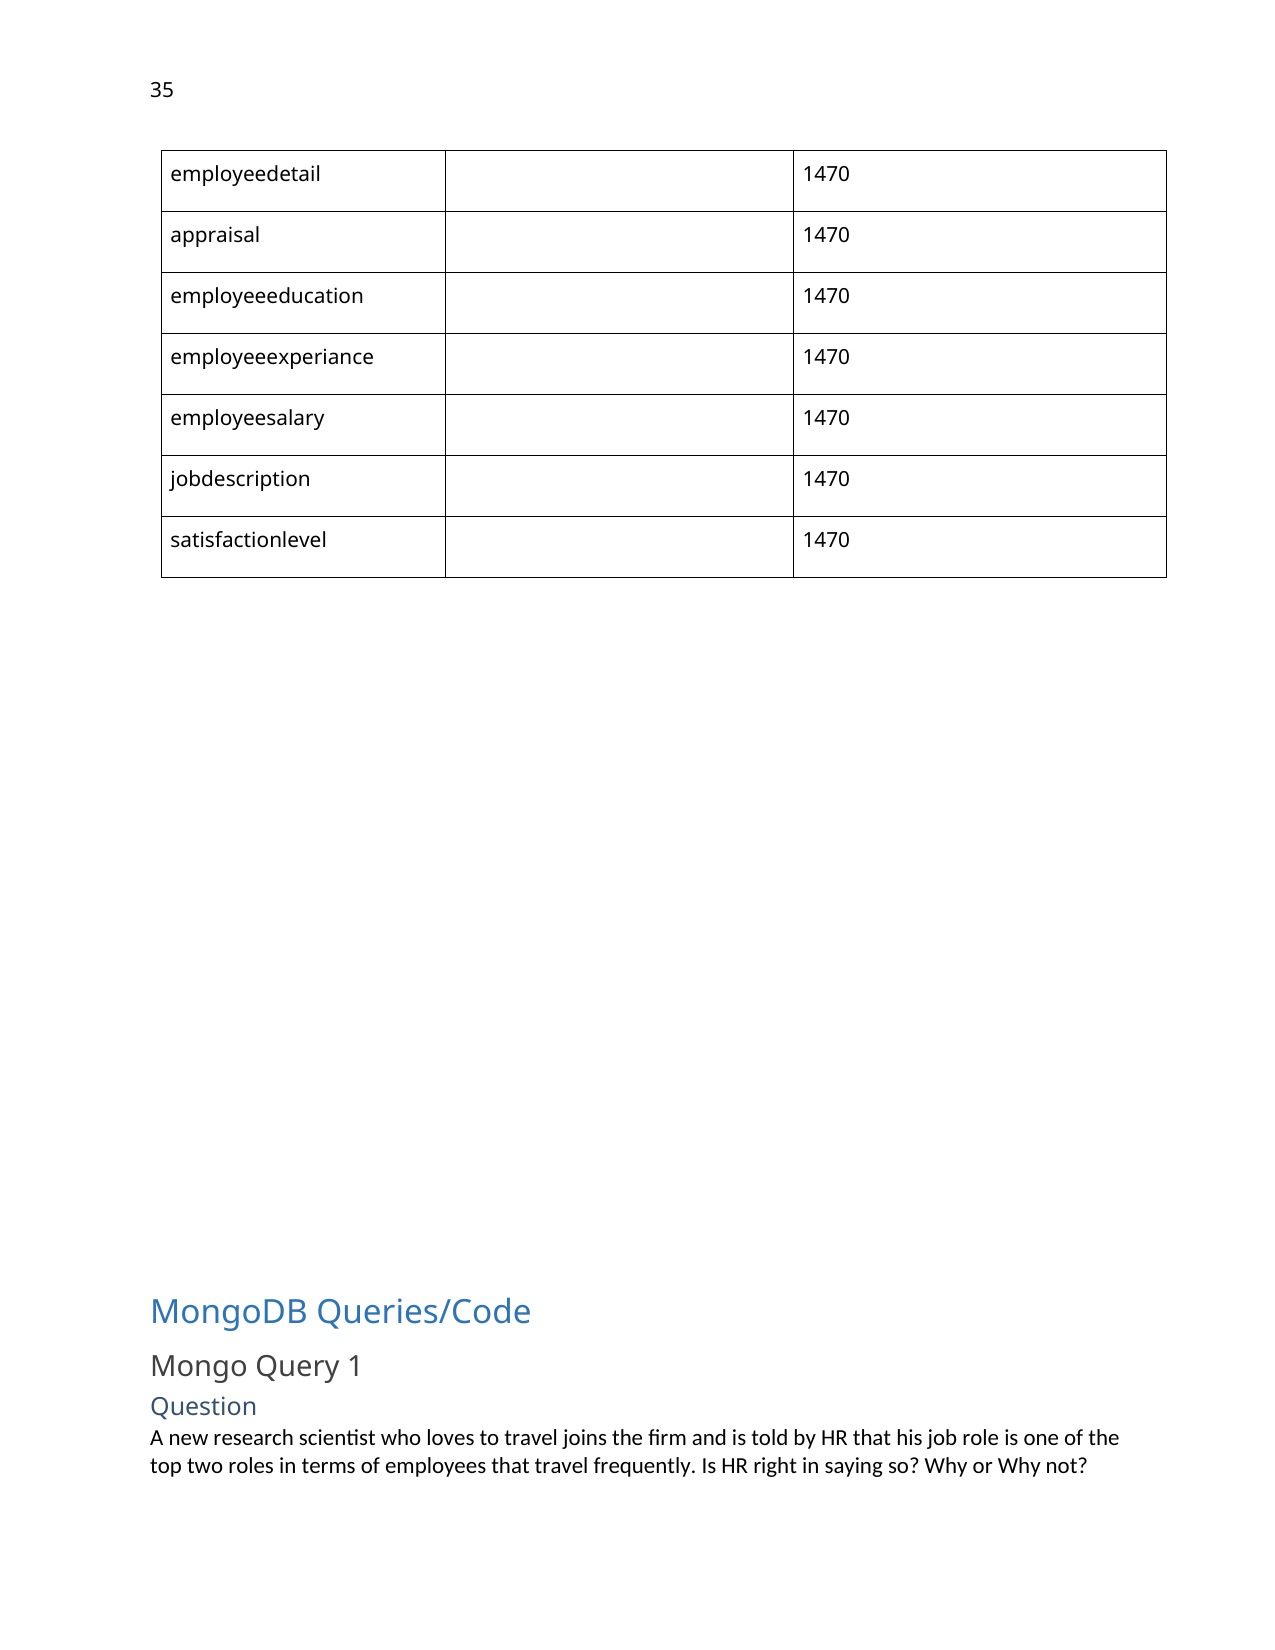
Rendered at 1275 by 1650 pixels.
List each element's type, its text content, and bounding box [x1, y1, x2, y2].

table_cell appraisal [162, 212, 445, 272]
table_cell employeedetail [162, 151, 445, 211]
table_cell [446, 212, 793, 272]
table_cell 1470 [794, 151, 1166, 211]
table_cell 1470 [794, 212, 1166, 272]
table_cell 1470 [794, 273, 1166, 333]
subtitle Mongo Query 1 [150, 1345, 1125, 1384]
table_cell [446, 517, 793, 577]
table_cell 1470 [794, 456, 1166, 516]
subtitle MongoDB Queries/Code [150, 1288, 1125, 1334]
table_cell jobdescription [162, 456, 445, 516]
table_cell employeeeducation [162, 273, 445, 333]
table_cell [446, 395, 793, 455]
table_cell 1470 [794, 517, 1166, 577]
table_cell employeesalary [162, 395, 445, 455]
subtitle Question [150, 1389, 1125, 1423]
table_cell employeeexperiance [162, 334, 445, 394]
table_cell 1470 [794, 334, 1166, 394]
table_cell [446, 456, 793, 516]
table_cell [446, 334, 793, 394]
table_cell satisfactionlevel [162, 517, 445, 577]
text A new research scientist who loves to travel joins the firm and is told by HR that his job role is one of the top two roles in terms of employees that travel frequently. Is HR right in saying so? Why or Why not? [150, 1423, 1125, 1479]
table_cell [446, 273, 793, 333]
table_cell [446, 151, 793, 211]
table_cell 1470 [794, 395, 1166, 455]
